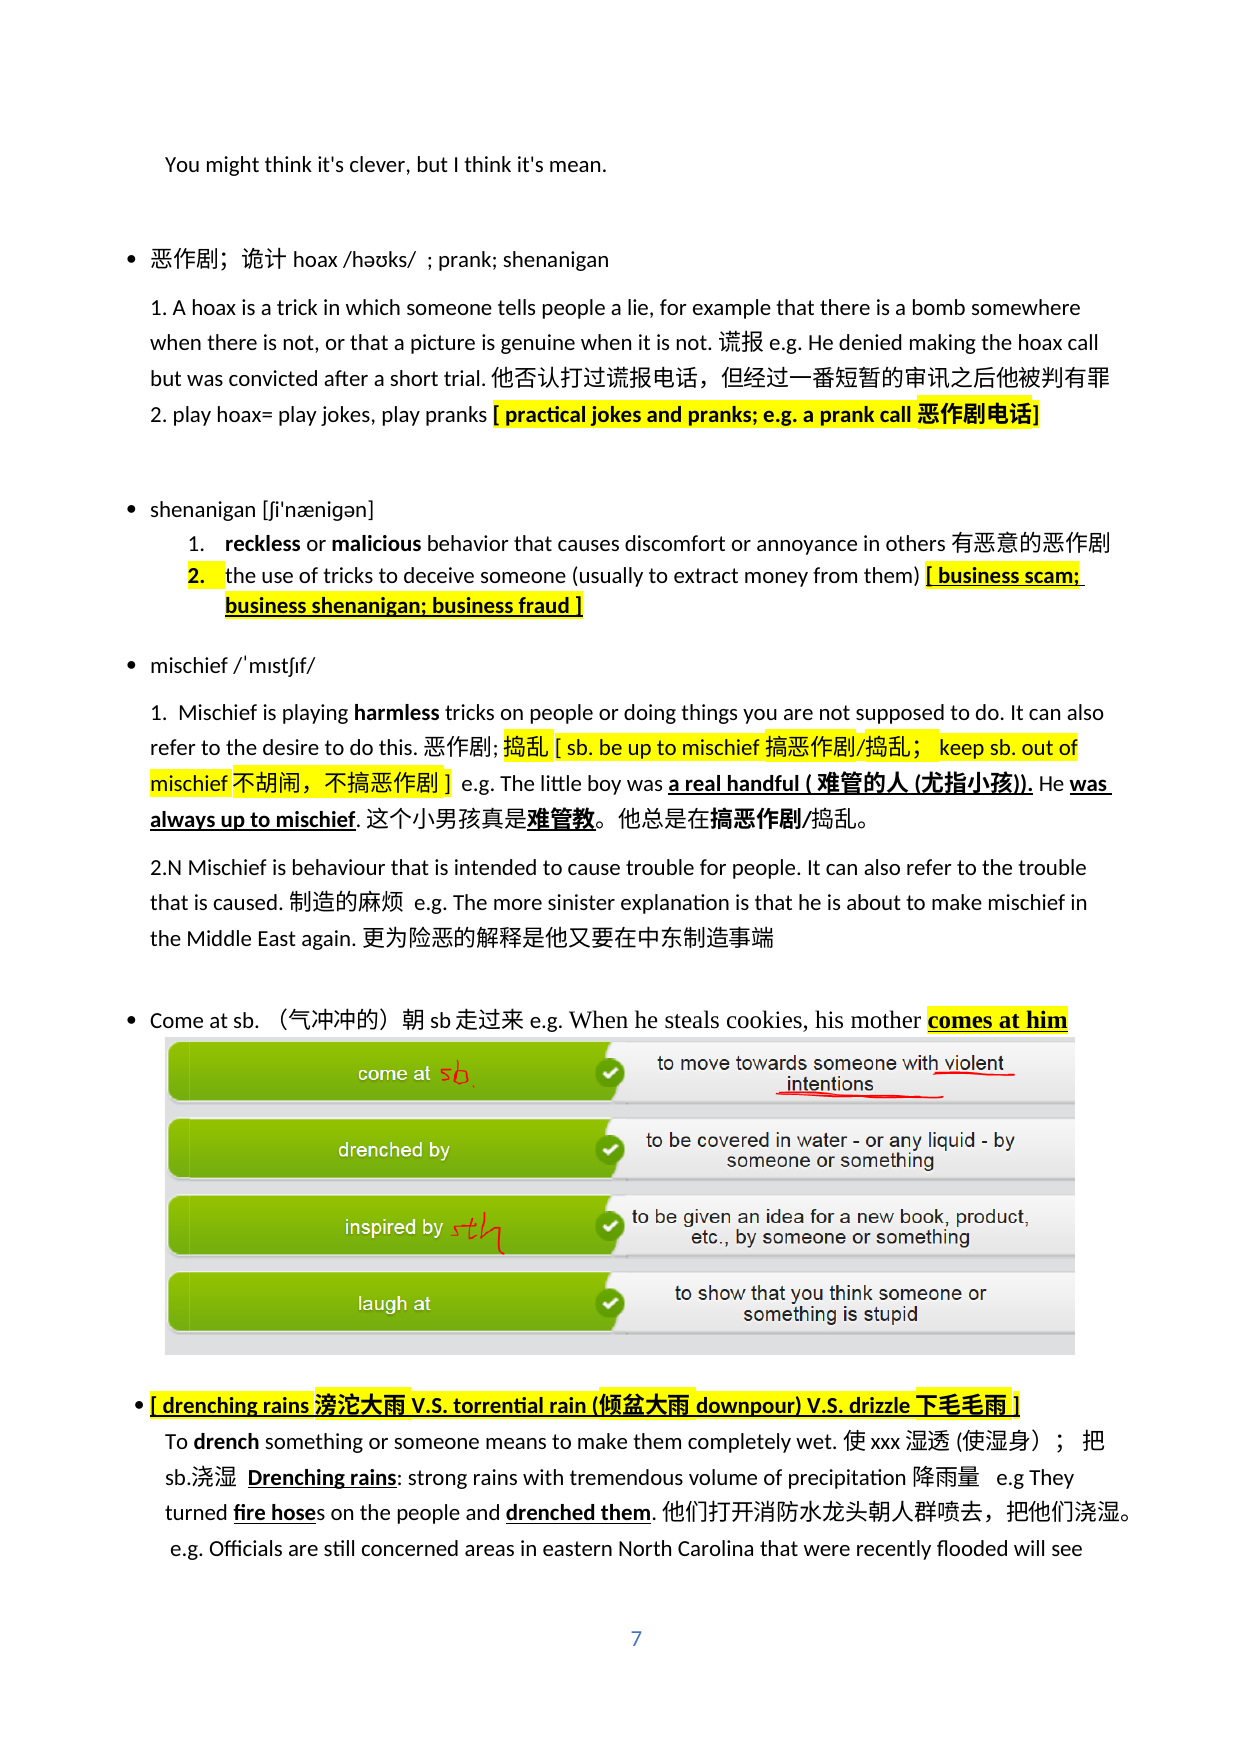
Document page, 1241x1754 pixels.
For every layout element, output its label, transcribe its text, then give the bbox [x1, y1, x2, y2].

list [127, 150, 1122, 238]
list mischief /ˈmɪstʃɪf/ [127, 651, 1122, 679]
list the use of tricks to deceive someone (usually to extract money from them) [ business scam; business shenanigan; business fraud ] [187, 561, 1122, 649]
list 恶作剧；诡计 hoax /həʊks/ ; prank; shenanigan [127, 241, 1122, 274]
text 1. A hoax is a trick in which someone tells people a lie, for example that there is a bomb somewhere when there is not, or that a picture is genuine when it is not. 谎报 e.g. He denied making the hoax call but was convicted after a short trial. 他否认打过谎报电话，但经过一番短暂的审讯之后他被判有罪 2. play hoax= play jokes, play pranks [ practical jokes and pranks; e.g. a prank call 恶作剧电话] [150, 293, 1122, 429]
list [135, 1387, 1122, 1563]
list reckless or malicious behavior that causes discomfort or annoyance in others 有恶意的恶作剧 [187, 525, 1122, 558]
list shenanigan [ʃi'næniɡən] [127, 495, 1122, 523]
picture [164, 1037, 1075, 1355]
text 1. Mischief is playing harmless tricks on people or doing things you are not supposed to do. It can also refer to the desire to do this. 恶作剧; 捣乱 [ sb. be up to mischief 搞恶作剧/捣乱； keep sb. out of mischief不胡闹，不搞恶作剧 ] e.g. The little boy was a real handful ( 难管的人 (尤指小孩)). He was always up to mischief. 这个小男孩真是难管教。他总是在搞恶作剧/捣乱。 [150, 698, 1122, 834]
text 2.N Mischief is behaviour that is intended to cause trouble for people. It can also refer to the trouble that is caused. 制造的麻烦 e.g. The more sinister explanation is that he is about to make mischief in the Middle East again. 更为险恶的解释是他又要在中东制造事端 [150, 853, 1122, 953]
